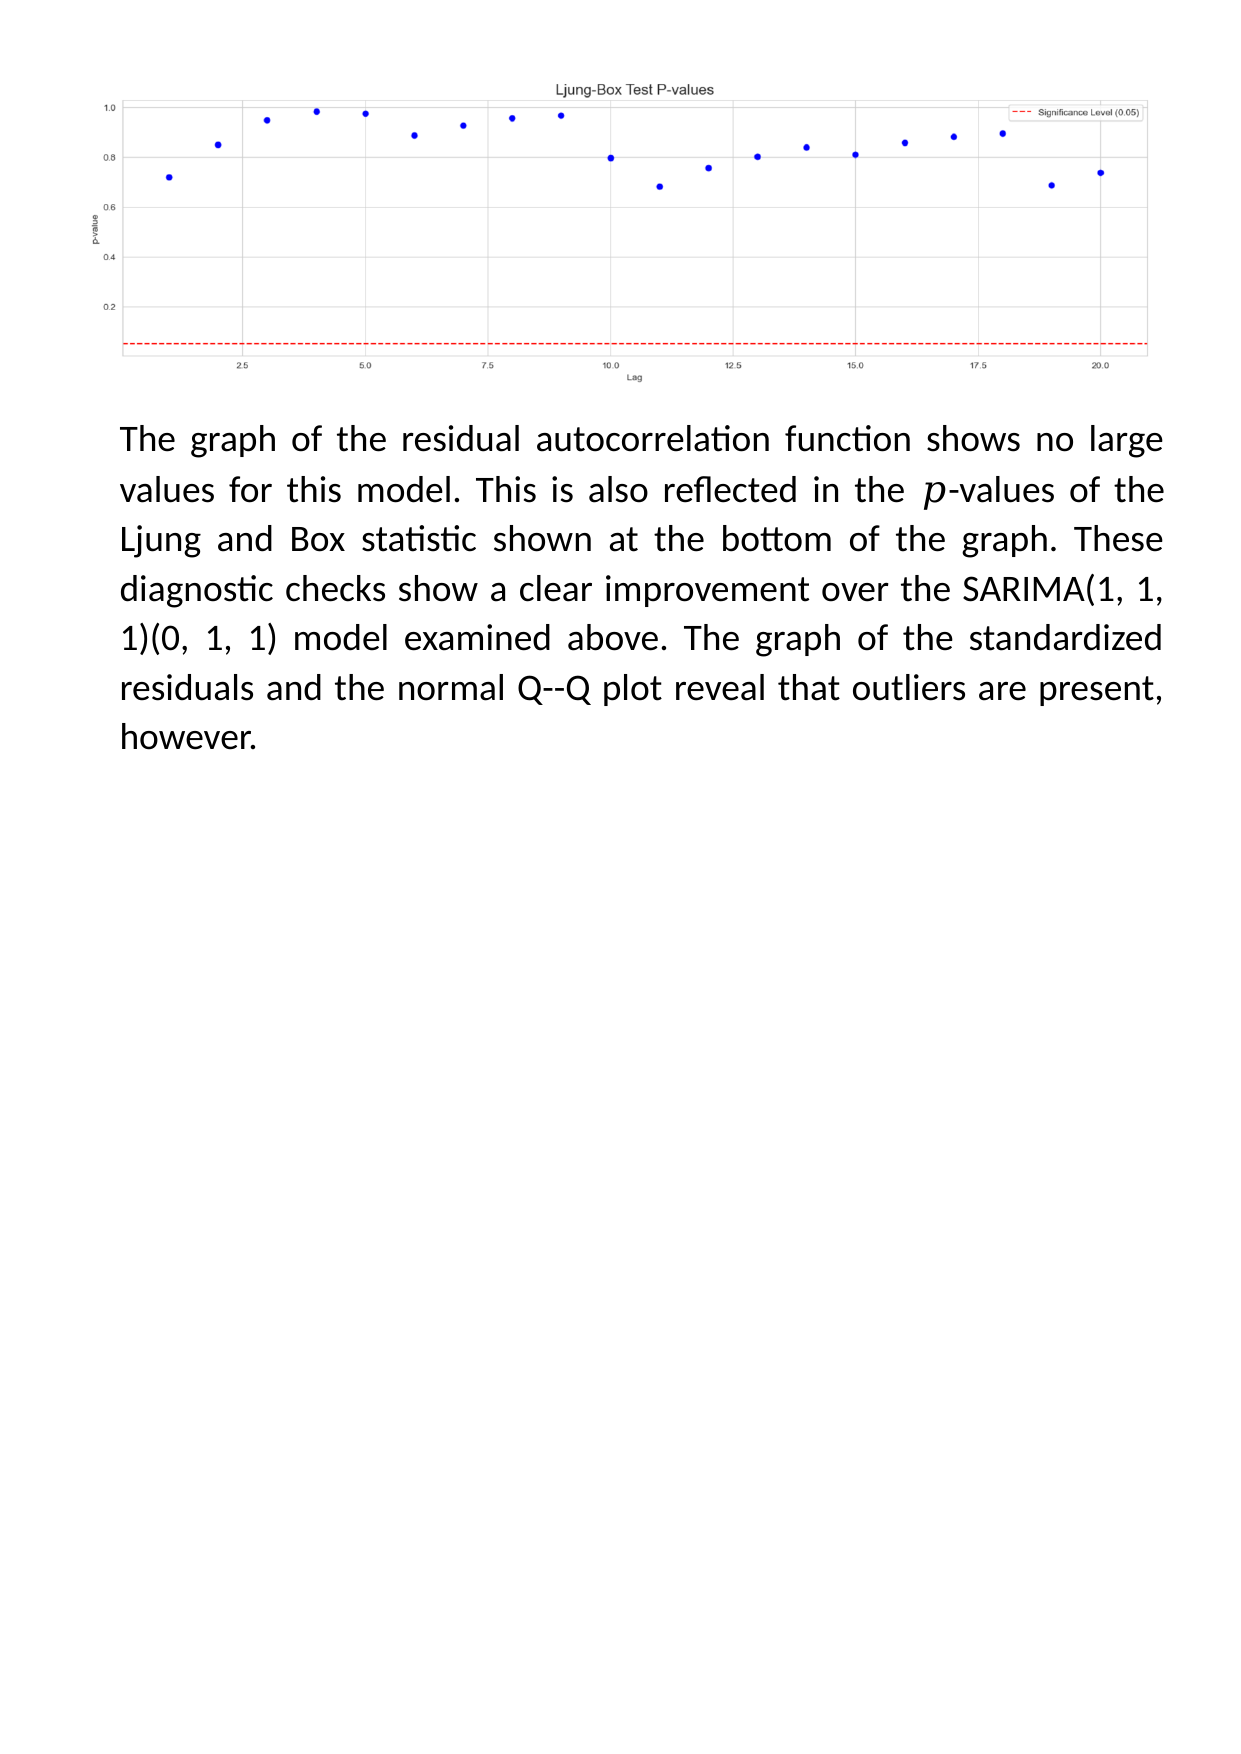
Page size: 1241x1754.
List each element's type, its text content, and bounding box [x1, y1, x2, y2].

text The graph of the residual autocorrelation function shows no large values for this model. This is also reflected in the 𝑝-values of the Ljung and Box statistic shown at the bottom of the graph. These diagnostic checks show a clear improvement over the SARIMA(1, 1, 1)(0, 1, 1) model examined above. The graph of the standardized residuals and the normal Q--Q plot reveal that outliers are present, however. [119, 415, 1165, 759]
picture [75, 75, 1166, 397]
